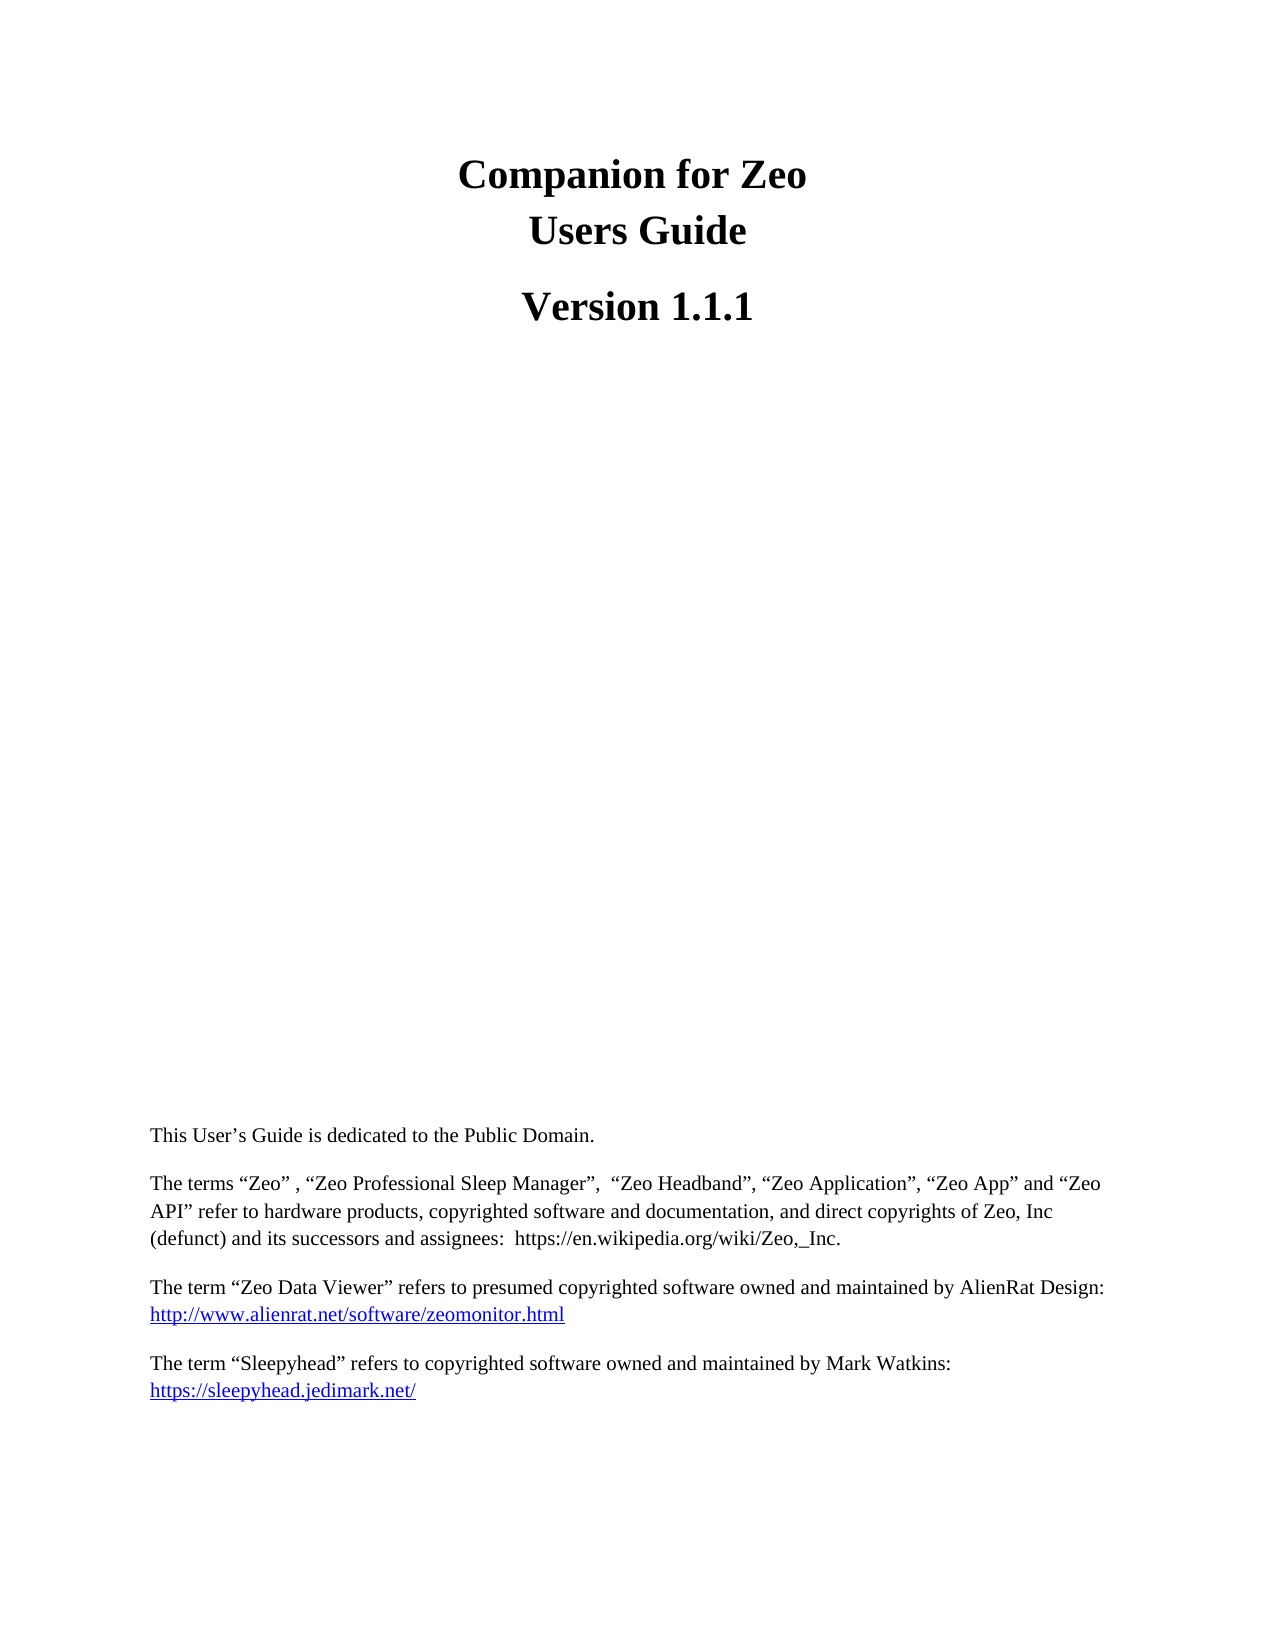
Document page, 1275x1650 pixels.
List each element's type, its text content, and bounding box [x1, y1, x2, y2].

text The term “Zeo Data Viewer” refers to presumed copyrighted software owned and maintained by AlienRat Design: http://www.alienrat.net/software/zeomonitor.html [150, 1275, 1125, 1326]
text This User’s Guide is dedicated to the Public Domain. [150, 1123, 1125, 1147]
text Companion for Zeo Users Guide [150, 150, 1125, 253]
text The term “Sleepyhead” refers to copyrighted software owned and maintained by Mark Watkins: https://sleepyhead.jedimark.net/ [150, 1351, 1125, 1402]
text The terms “Zeo” , “Zeo Professional Sleep Manager”, “Zeo Headband”, “Zeo Application”, “Zeo App” and “Zeo API” refer to hardware products, copyrighted software and documentation, and direct copyrights of Zeo, Inc (defunct) and its successors and assignees: https://en.wikipedia.org/wiki/Zeo,_Inc. [150, 1171, 1125, 1250]
text Version 1.1.1 [150, 281, 1125, 329]
